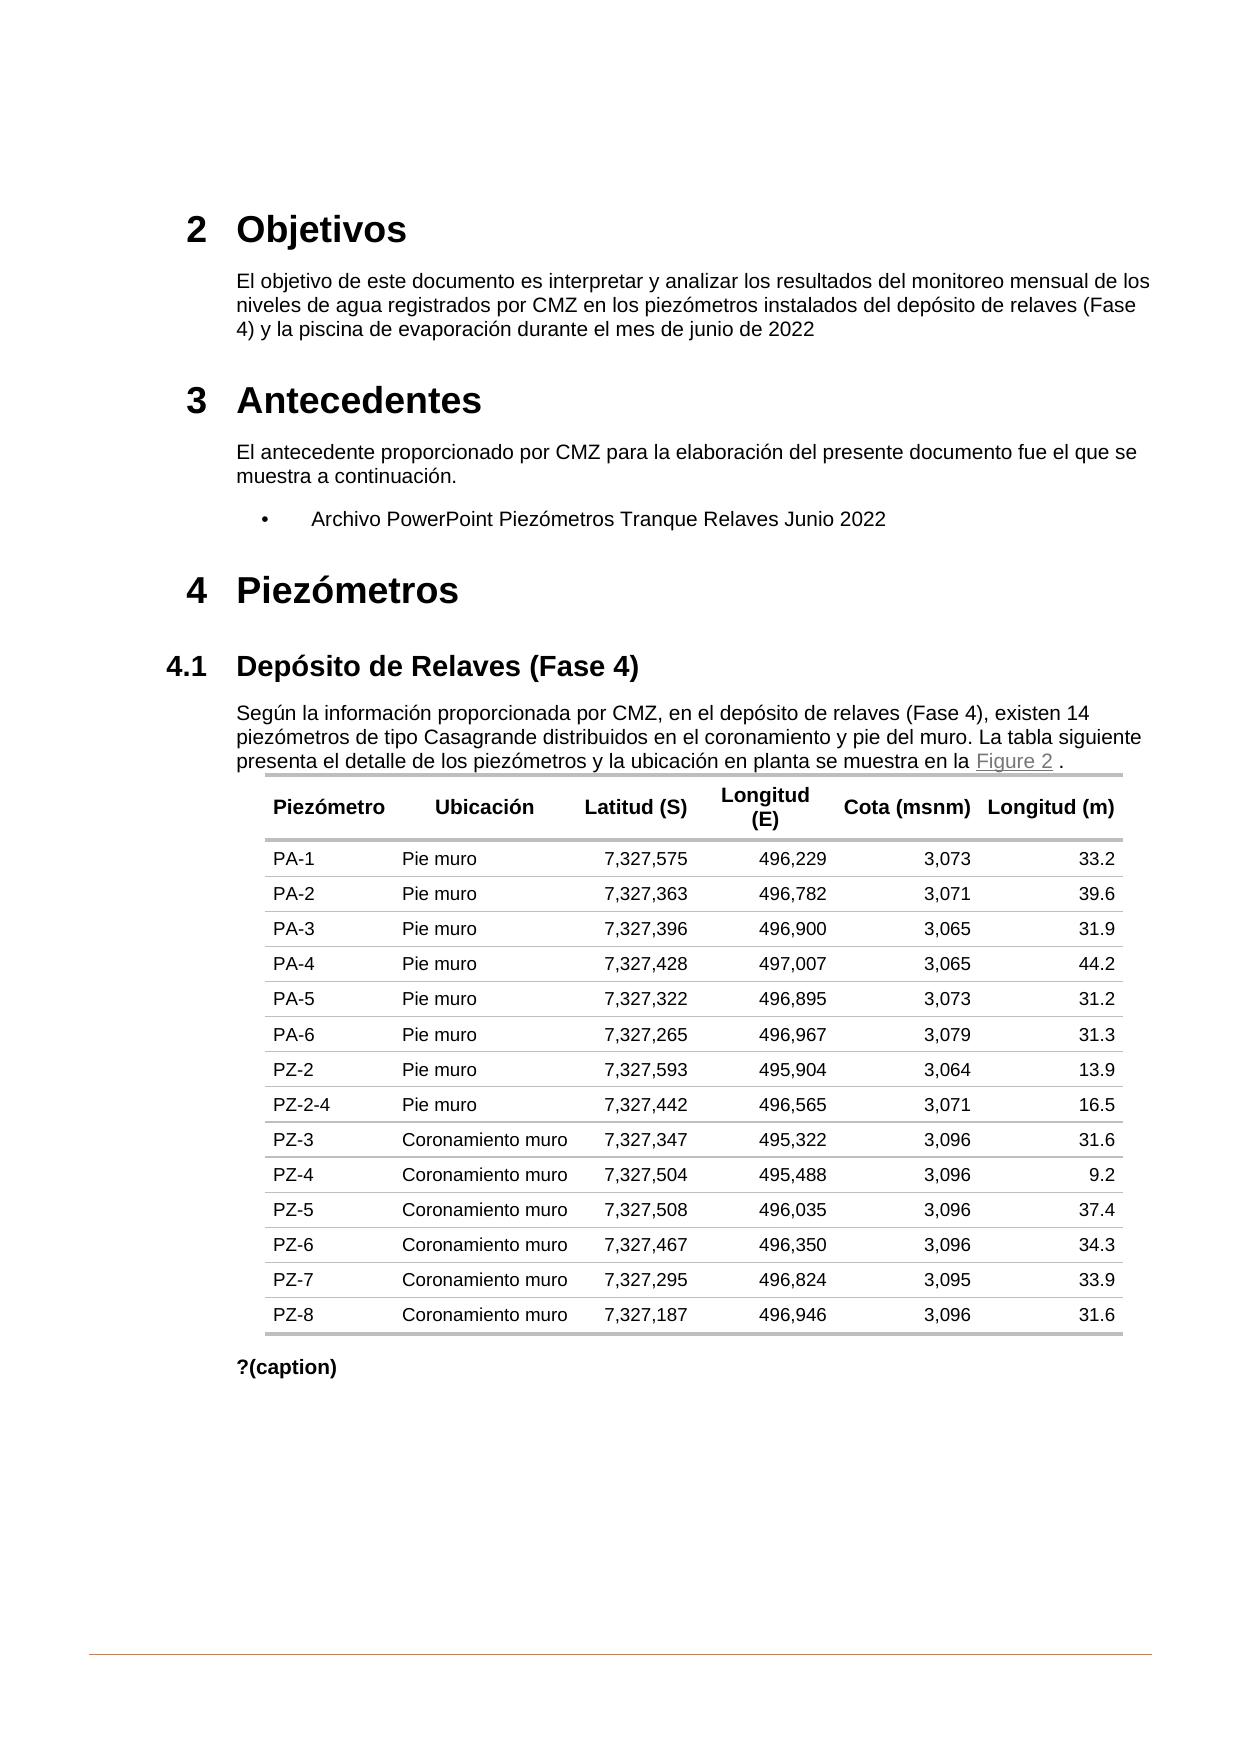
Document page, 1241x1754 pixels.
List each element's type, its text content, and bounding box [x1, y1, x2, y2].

table_cell Coronamiento muro [394, 1123, 576, 1156]
table_cell 31.3 [979, 1017, 1123, 1051]
table_cell 13.9 [979, 1052, 1123, 1086]
subtitle Antecedentes [207, 378, 1152, 421]
table_cell Coronamiento muro [394, 1193, 576, 1227]
table_cell 7,327,187 [576, 1298, 696, 1332]
table_cell PZ-6 [265, 1228, 393, 1262]
table_cell 7,327,504 [576, 1158, 696, 1192]
table_cell PZ-2-4 [265, 1087, 393, 1121]
table_header Ubicación [394, 777, 576, 837]
table_cell PZ-8 [265, 1298, 393, 1332]
table_cell 496,824 [696, 1263, 835, 1297]
table_cell 3,073 [835, 982, 979, 1016]
table_cell 496,782 [696, 877, 835, 911]
subtitle Objetivos [207, 207, 1152, 250]
table_cell 495,488 [696, 1158, 835, 1192]
table_cell 31.9 [979, 912, 1123, 946]
table_cell PA-6 [265, 1017, 393, 1051]
table_cell Pie muro [394, 912, 576, 946]
table_cell 495,904 [696, 1052, 835, 1086]
table_cell 31.6 [979, 1298, 1123, 1332]
table_cell Pie muro [394, 947, 576, 981]
table_cell PZ-7 [265, 1263, 393, 1297]
table_cell 3,096 [835, 1228, 979, 1262]
table_cell 3,065 [835, 947, 979, 981]
table_cell Pie muro [394, 982, 576, 1016]
table_cell 31.2 [979, 982, 1123, 1016]
table_cell 3,096 [835, 1298, 979, 1332]
table_cell 3,096 [835, 1123, 979, 1156]
text Según la información proporcionada por CMZ, en el depósito de relaves (Fase 4), existen 14 piezómetros de tipo Casagrande distribuidos en el coronamiento y pie del muro. La tabla siguiente presenta el detalle de los piezómetros y la ubicación en planta se muestra en la Figure 2 . [236, 701, 1152, 773]
table_cell 37.4 [979, 1193, 1123, 1227]
table_cell 3,079 [835, 1017, 979, 1051]
table_cell 7,327,442 [576, 1087, 696, 1121]
table_header Piezómetro [265, 777, 393, 837]
table_cell 3,064 [835, 1052, 979, 1086]
table_cell 496,895 [696, 982, 835, 1016]
table_cell 7,327,295 [576, 1263, 696, 1297]
table_cell 44.2 [979, 947, 1123, 981]
table_cell 3,071 [835, 1087, 979, 1121]
table_cell 9.2 [979, 1158, 1123, 1192]
table_cell 39.6 [979, 877, 1123, 911]
text El antecedente proporcionado por CMZ para la elaboración del presente documento fue el que se muestra a continuación. [236, 440, 1152, 488]
table_cell 496,967 [696, 1017, 835, 1051]
table_cell 31.6 [979, 1123, 1123, 1156]
table_cell 496,565 [696, 1087, 835, 1121]
table_cell Coronamiento muro [394, 1263, 576, 1297]
table_cell 496,946 [696, 1298, 835, 1332]
table_cell 34.3 [979, 1228, 1123, 1262]
table_cell PA-1 [265, 842, 393, 876]
table_cell PA-3 [265, 912, 393, 946]
table_cell 496,900 [696, 912, 835, 946]
table_cell 496,229 [696, 842, 835, 876]
table_cell PA-4 [265, 947, 393, 981]
table_cell Coronamiento muro [394, 1228, 576, 1262]
table_cell 16.5 [979, 1087, 1123, 1121]
table_cell Pie muro [394, 1052, 576, 1086]
table_cell 3,095 [835, 1263, 979, 1297]
subtitle Piezómetros [207, 568, 1152, 611]
table_cell 7,327,428 [576, 947, 696, 981]
table_cell 7,327,396 [576, 912, 696, 946]
subtitle Depósito de Relaves (Fase 4) [207, 649, 1152, 682]
table_cell 3,096 [835, 1158, 979, 1192]
table_cell 7,327,347 [576, 1123, 696, 1156]
table_header Longitud (E) [696, 777, 835, 837]
table_cell 7,327,363 [576, 877, 696, 911]
table_cell 7,327,265 [576, 1017, 696, 1051]
table_cell Pie muro [394, 842, 576, 876]
table_header Latitud (S) [576, 777, 696, 837]
table_cell PZ-4 [265, 1158, 393, 1192]
list Archivo PowerPoint Piezómetros Tranque Relaves Junio 2022 [261, 507, 1152, 531]
table_cell PZ-5 [265, 1193, 393, 1227]
table_cell 7,327,322 [576, 982, 696, 1016]
text El objetivo de este documento es interpretar y analizar los resultados del monitoreo mensual de los niveles de agua registrados por CMZ en los piezómetros instalados del depósito de relaves (Fase 4) y la piscina de evaporación durante el mes de junio de 2022 [236, 269, 1152, 341]
table_cell 7,327,508 [576, 1193, 696, 1227]
table_cell Pie muro [394, 1087, 576, 1121]
table_cell Pie muro [394, 1017, 576, 1051]
table_cell Pie muro [394, 877, 576, 911]
table_cell 7,327,467 [576, 1228, 696, 1262]
table_cell PA-2 [265, 877, 393, 911]
table_cell PA-5 [265, 982, 393, 1016]
table_header Cota (msnm) [835, 777, 979, 837]
table_cell 495,322 [696, 1123, 835, 1156]
table_cell 33.2 [979, 842, 1123, 876]
table_cell 496,350 [696, 1228, 835, 1262]
table_cell Coronamiento muro [394, 1298, 576, 1332]
table_cell PZ-2 [265, 1052, 393, 1086]
text ?(caption) [236, 1355, 1152, 1379]
table_cell Coronamiento muro [394, 1158, 576, 1192]
table_cell 7,327,593 [576, 1052, 696, 1086]
table_cell 3,096 [835, 1193, 979, 1227]
table_cell 3,071 [835, 877, 979, 911]
table_header Longitud (m) [979, 777, 1123, 837]
table_cell 33.9 [979, 1263, 1123, 1297]
table_cell PZ-3 [265, 1123, 393, 1156]
table_cell 7,327,575 [576, 842, 696, 876]
table_cell 3,073 [835, 842, 979, 876]
table_cell 497,007 [696, 947, 835, 981]
table_cell 3,065 [835, 912, 979, 946]
table_cell 496,035 [696, 1193, 835, 1227]
